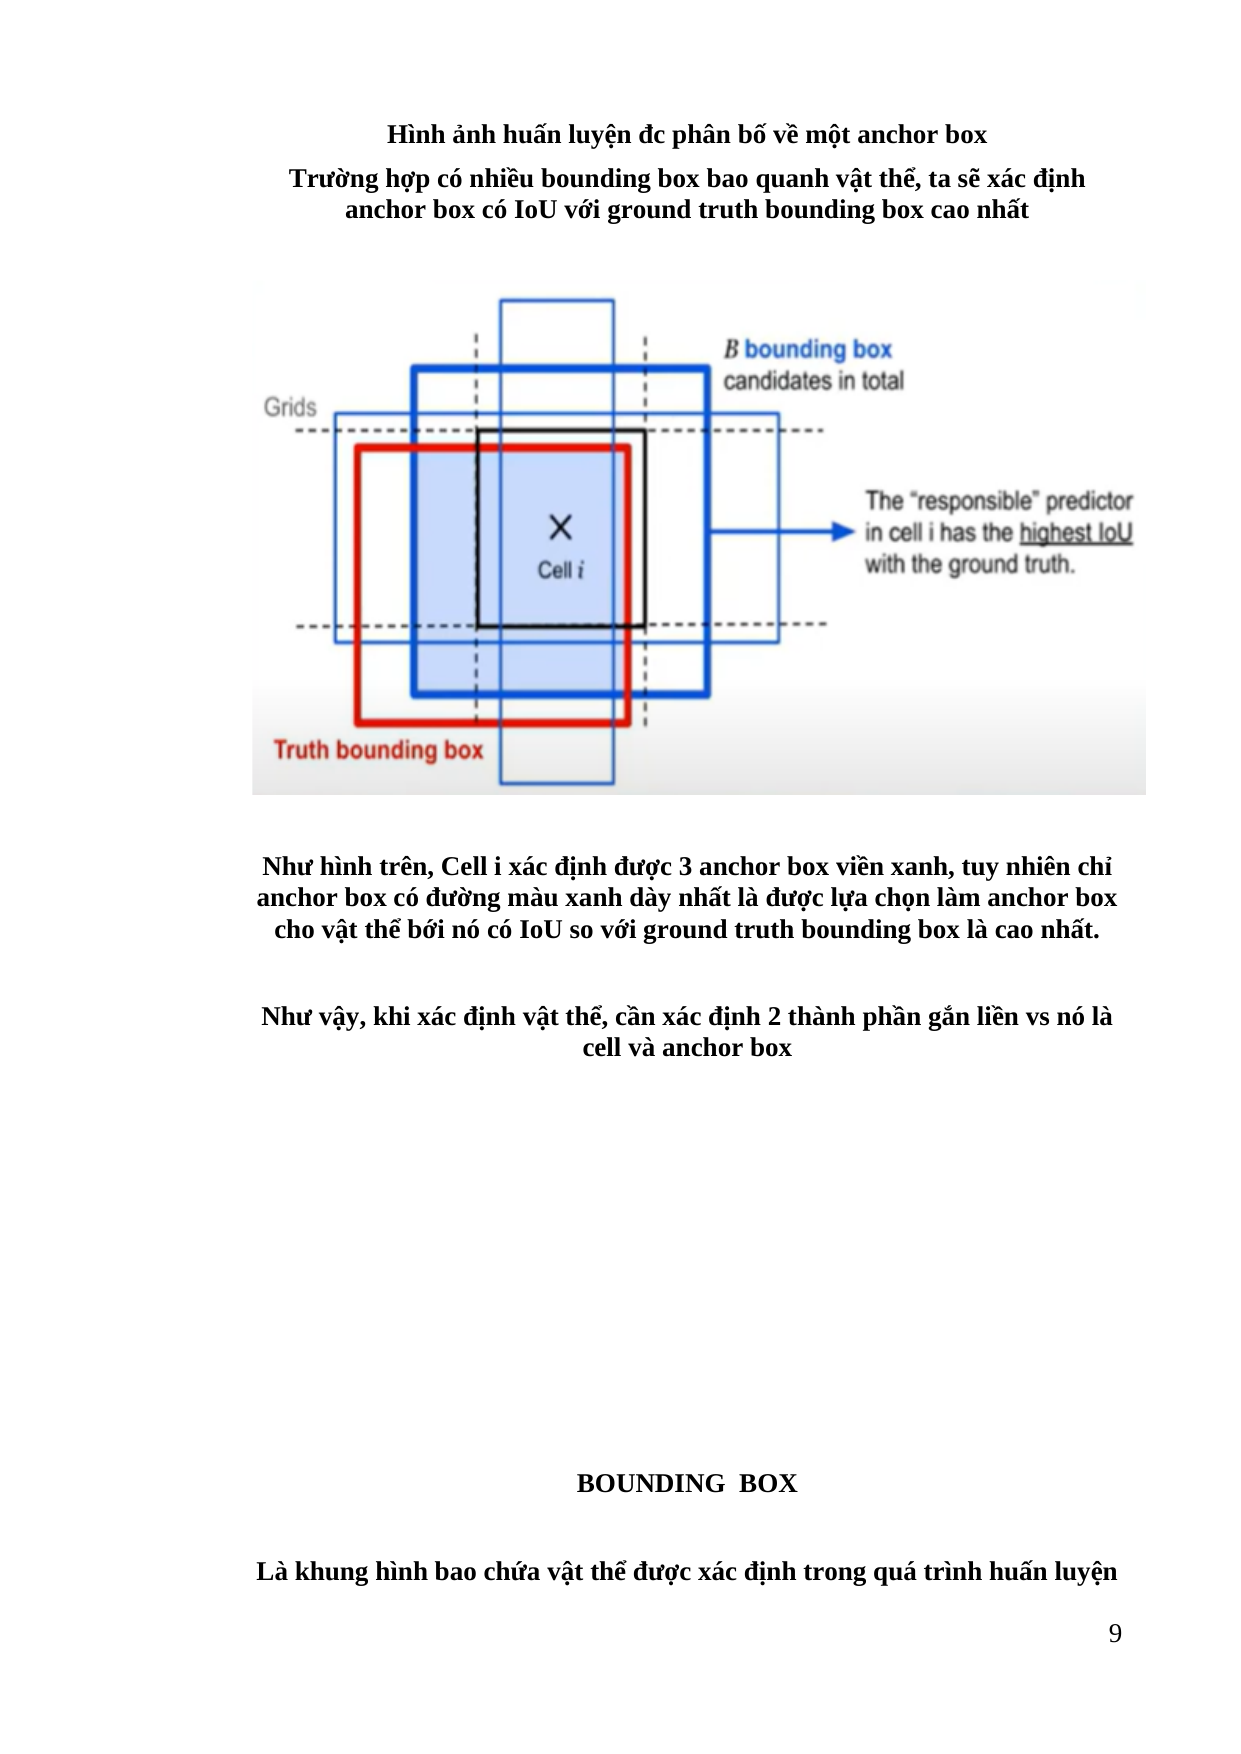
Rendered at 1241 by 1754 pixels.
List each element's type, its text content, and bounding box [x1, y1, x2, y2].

picture [252, 280, 1146, 795]
text Như vậy, khi xác định vật thể, cần xác định 2 thành phần gắn liền vs nó là cell và anchor box [252, 1000, 1122, 1062]
text BOUNDING BOX [252, 1468, 1122, 1499]
text Trường hợp có nhiều bounding box bao quanh vật thể, ta sẽ xác định anchor box có IoU với ground truth bounding box cao nhất [252, 162, 1122, 224]
text Hình ảnh huấn luyện đc phân bố về một anchor box [252, 118, 1122, 149]
text Là khung hình bao chứa vật thể được xác định trong quá trình huấn luyện [252, 1555, 1122, 1586]
text Như hình trên, Cell i xác định được 3 anchor box viền xanh, tuy nhiên chỉ anchor box có đường màu xanh dày nhất là được lựa chọn làm anchor box cho vật thể bới nó có IoU so với ground truth bounding box là cao nhất. [252, 850, 1122, 944]
